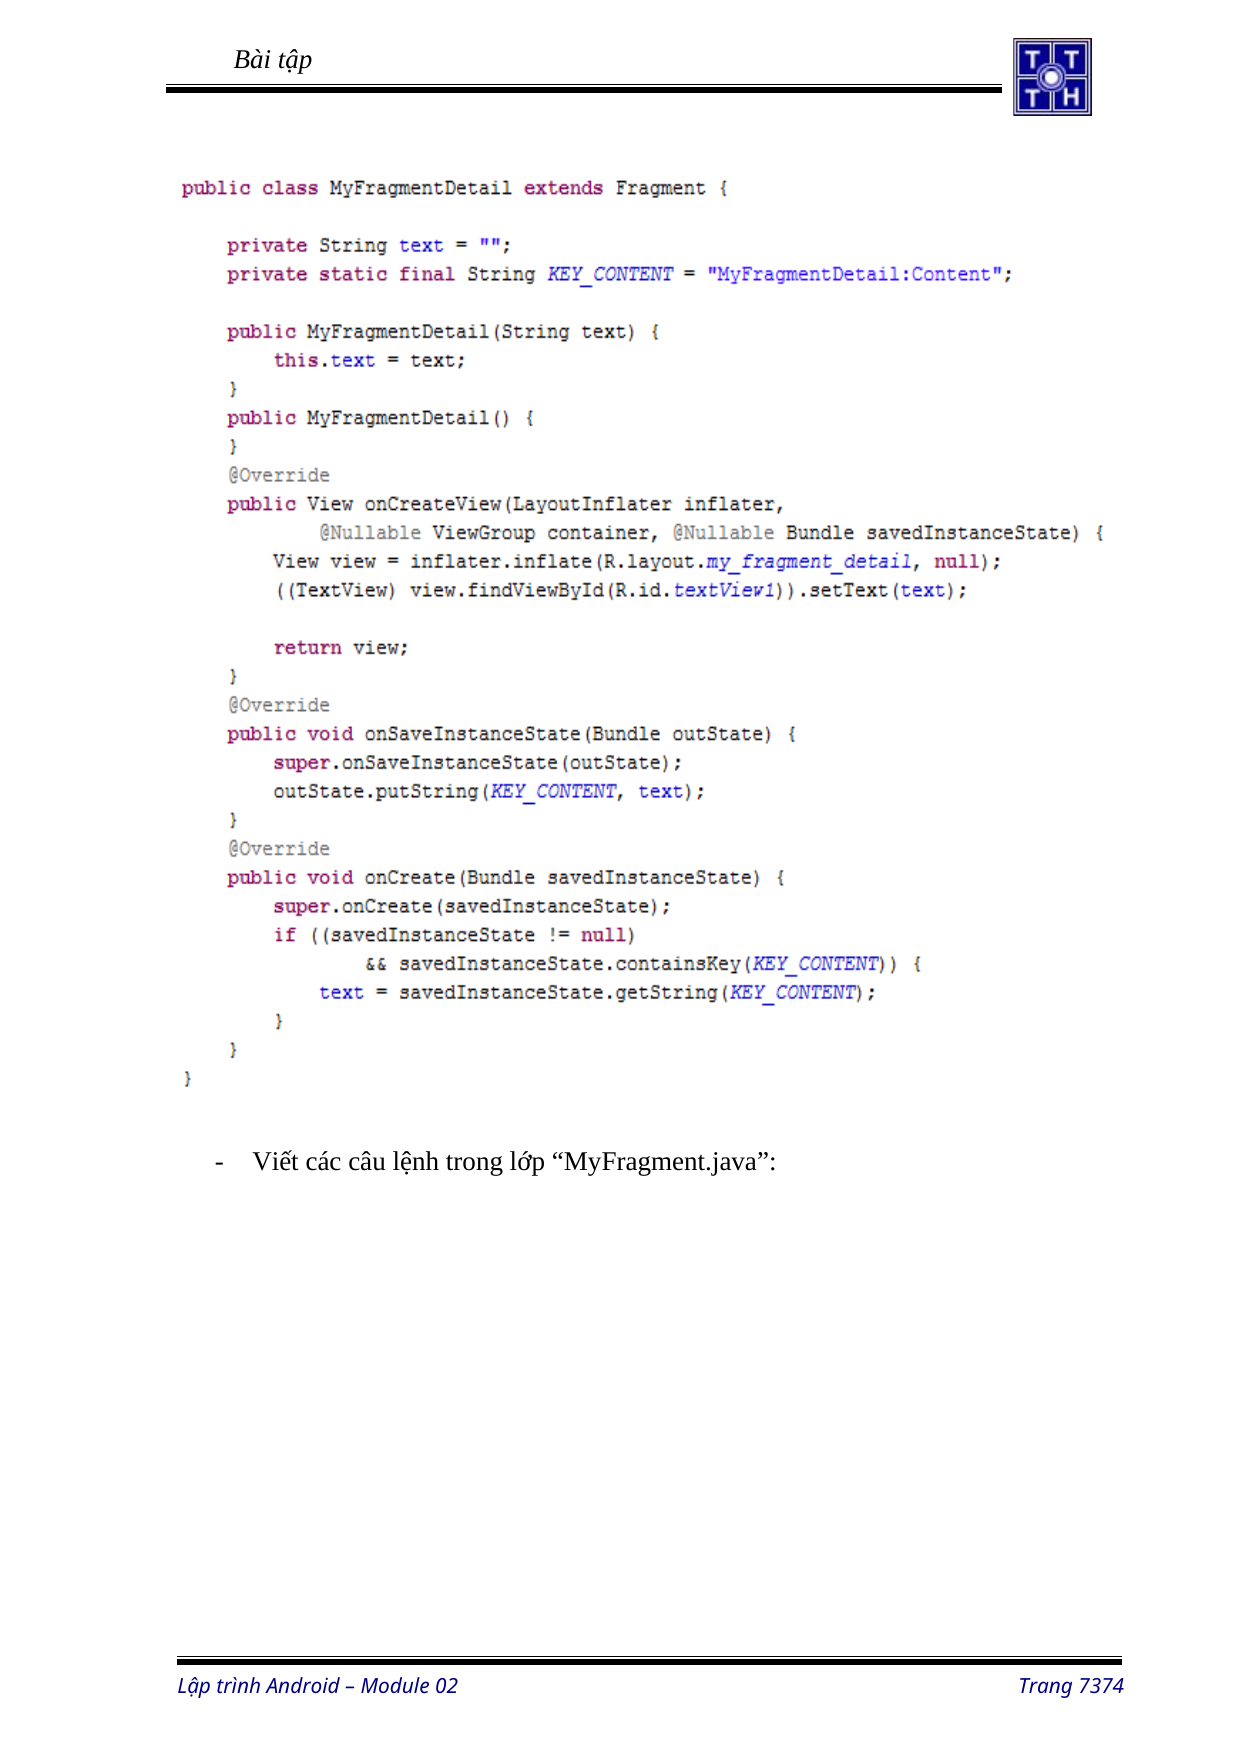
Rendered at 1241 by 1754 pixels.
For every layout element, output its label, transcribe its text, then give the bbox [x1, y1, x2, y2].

list Viết các câu lệnh trong lớp “MyFragment.java”: [214, 1145, 1122, 1176]
picture [181, 177, 1117, 1092]
picture [1013, 38, 1092, 116]
